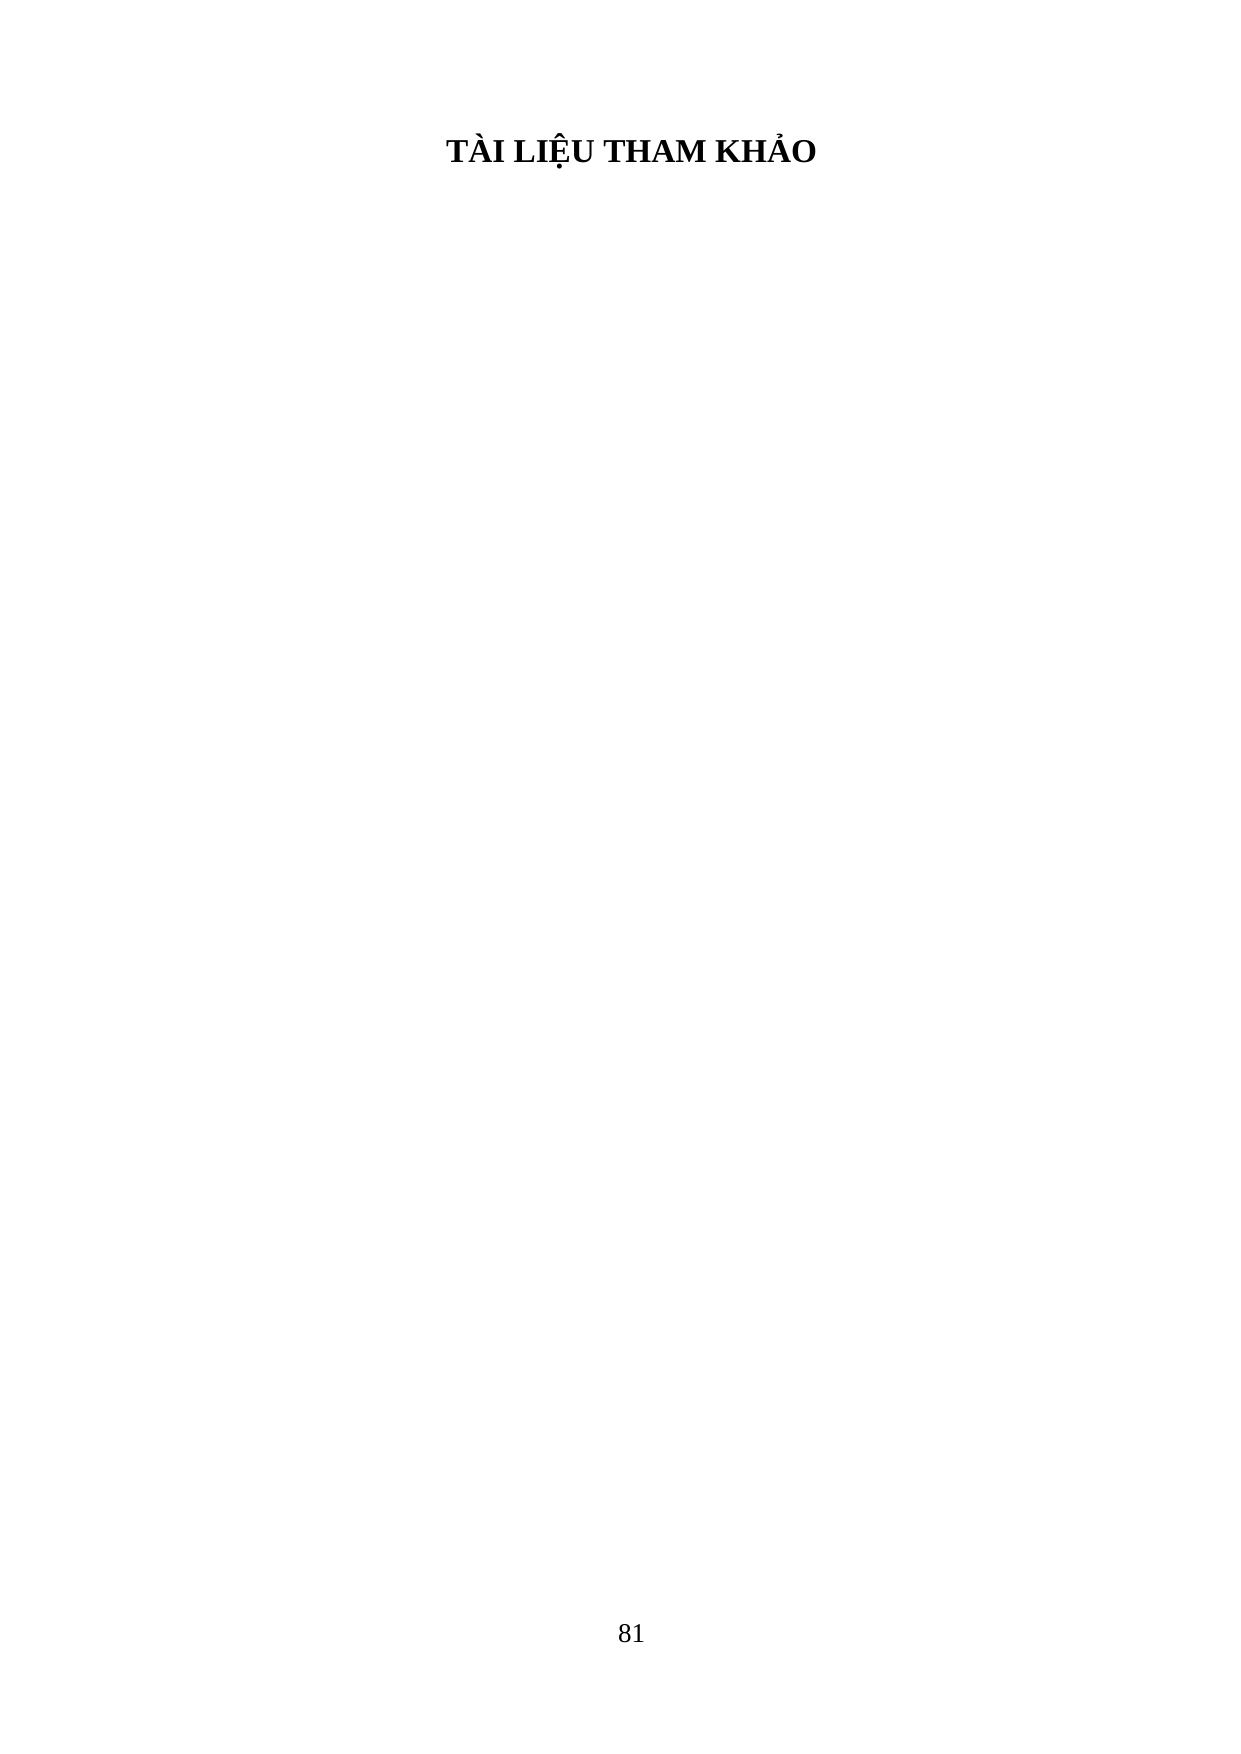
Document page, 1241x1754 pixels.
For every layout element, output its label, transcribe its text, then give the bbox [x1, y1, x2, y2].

text TÀI LIỆU THAM KHẢO [141, 131, 1122, 169]
